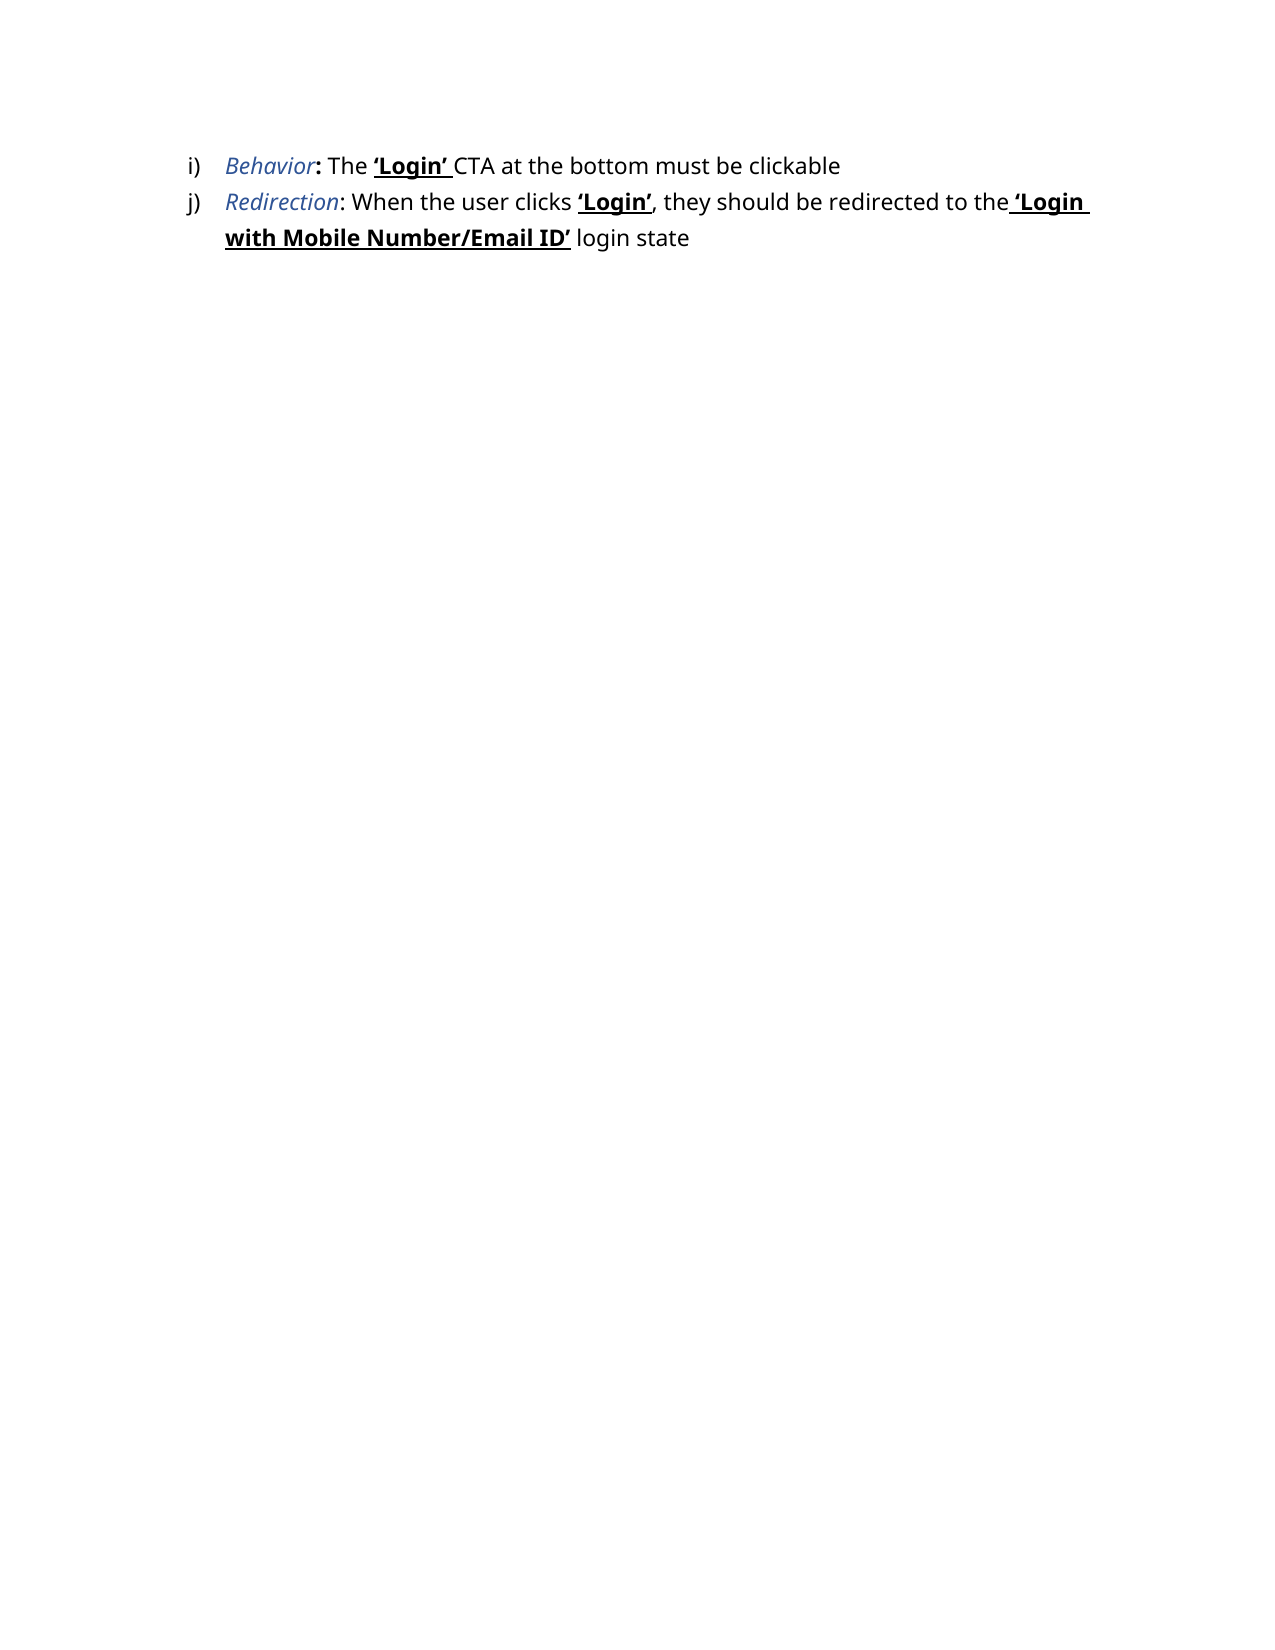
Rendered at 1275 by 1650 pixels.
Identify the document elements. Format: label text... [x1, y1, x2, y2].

list Redirection: When the user clicks ‘Login’, they should be redirected to the ‘Login with Mobile Number/Email ID’ login state [187, 186, 1125, 253]
list Behavior: The ‘Login’ CTA at the bottom must be clickable [187, 150, 1125, 181]
